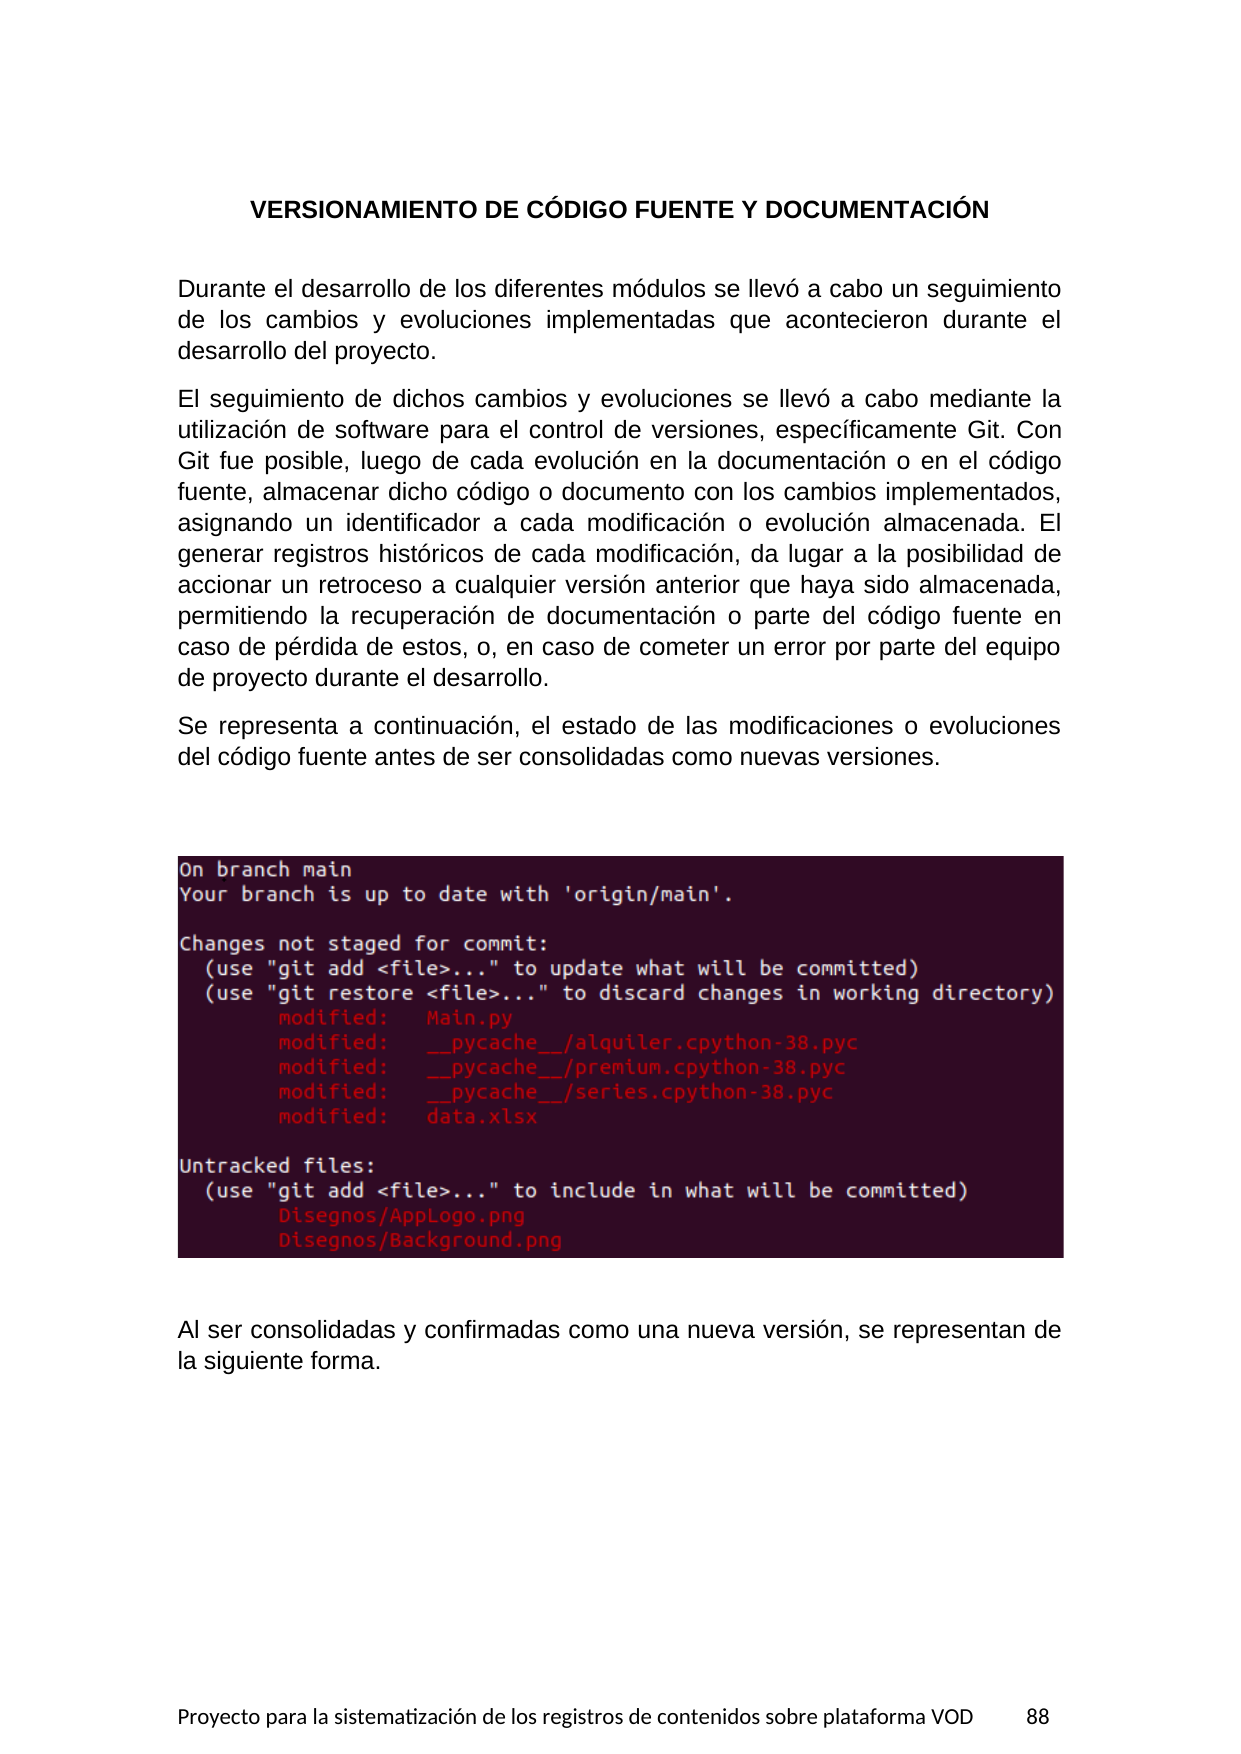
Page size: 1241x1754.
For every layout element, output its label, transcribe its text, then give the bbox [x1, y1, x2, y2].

picture [177, 856, 1064, 1258]
subtitle VERSIONAMIENTO DE CÓDIGO FUENTE Y DOCUMENTACIÓN [177, 195, 1063, 224]
text Durante el desarrollo de los diferentes módulos se llevó a cabo un seguimiento de los cambios y evoluciones implementadas que acontecieron durante el desarrollo del proyecto. [177, 274, 1063, 365]
text Al ser consolidadas y confirmadas como una nueva versión, se representan de la siguiente forma. [177, 1314, 1063, 1374]
text Se representa a continuación, el estado de las modificaciones o evoluciones del código fuente antes de ser consolidadas como nuevas versiones. [177, 711, 1063, 771]
text El seguimiento de dichos cambios y evoluciones se llevó a cabo mediante la utilización de software para el control de versiones, específicamente Git. Con Git fue posible, luego de cada evolución en la documentación o en el código fuente, almacenar dicho código o documento con los cambios implementados, asignando un identificador a cada modificación o evolución almacenada. El generar registros históricos de cada modificación, da lugar a la posibilidad de accionar un retroceso a cualquier versión anterior que haya sido almacenada, permitiendo la recuperación de documentación o parte del código fuente en caso de pérdida de estos, o, en caso de cometer un error por parte del equipo de proyecto durante el desarrollo. [177, 384, 1063, 692]
